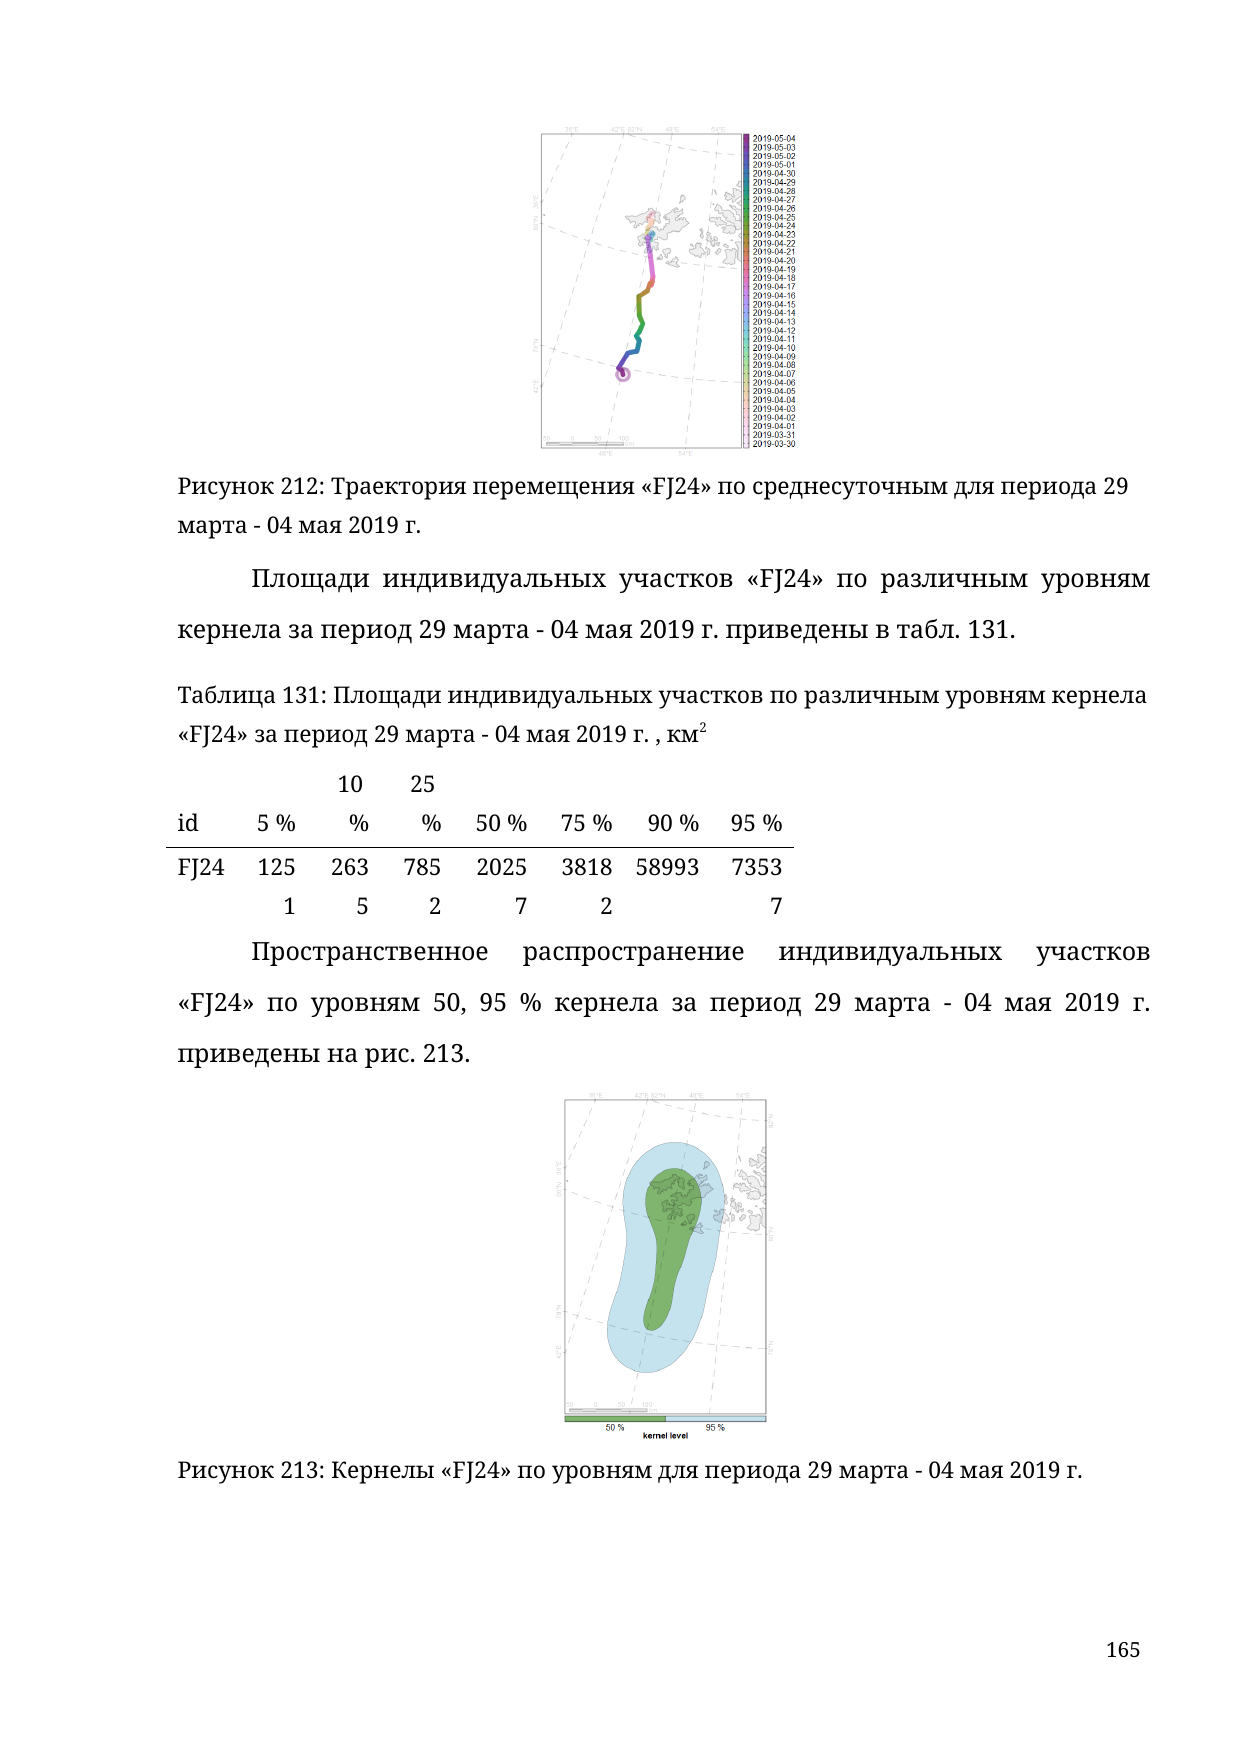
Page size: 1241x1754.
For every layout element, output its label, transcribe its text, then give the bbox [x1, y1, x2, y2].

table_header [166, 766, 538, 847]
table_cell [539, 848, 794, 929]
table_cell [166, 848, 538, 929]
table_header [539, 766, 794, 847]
text Пространственное распространение индивидуальных участков «FJ24» по уровням 50, 95 % кернела за период 29 марта - 04 мая 2019 г. приведены на рис. 213. [177, 934, 1152, 1070]
picture [530, 124, 798, 458]
text Таблица 131: Площади индивидуальных участков по различным уровням кернела «FJ24» за период 29 марта - 04 мая 2019 г. , км2 [177, 679, 1152, 750]
text Рисунок 212: Траектория перемещения «FJ24» по среднесуточным для периода 29 марта - 04 мая 2019 г. [177, 470, 1152, 540]
text Рисунок 213: Кернелы «FJ24» по уровням для периода 29 марта - 04 мая 2019 г. [177, 1454, 1152, 1485]
text Площади индивидуальных участков «FJ24» по различным уровням кернела за период 29 марта - 04 мая 2019 г. приведены в табл. 131. [177, 561, 1152, 646]
picture [553, 1090, 776, 1441]
